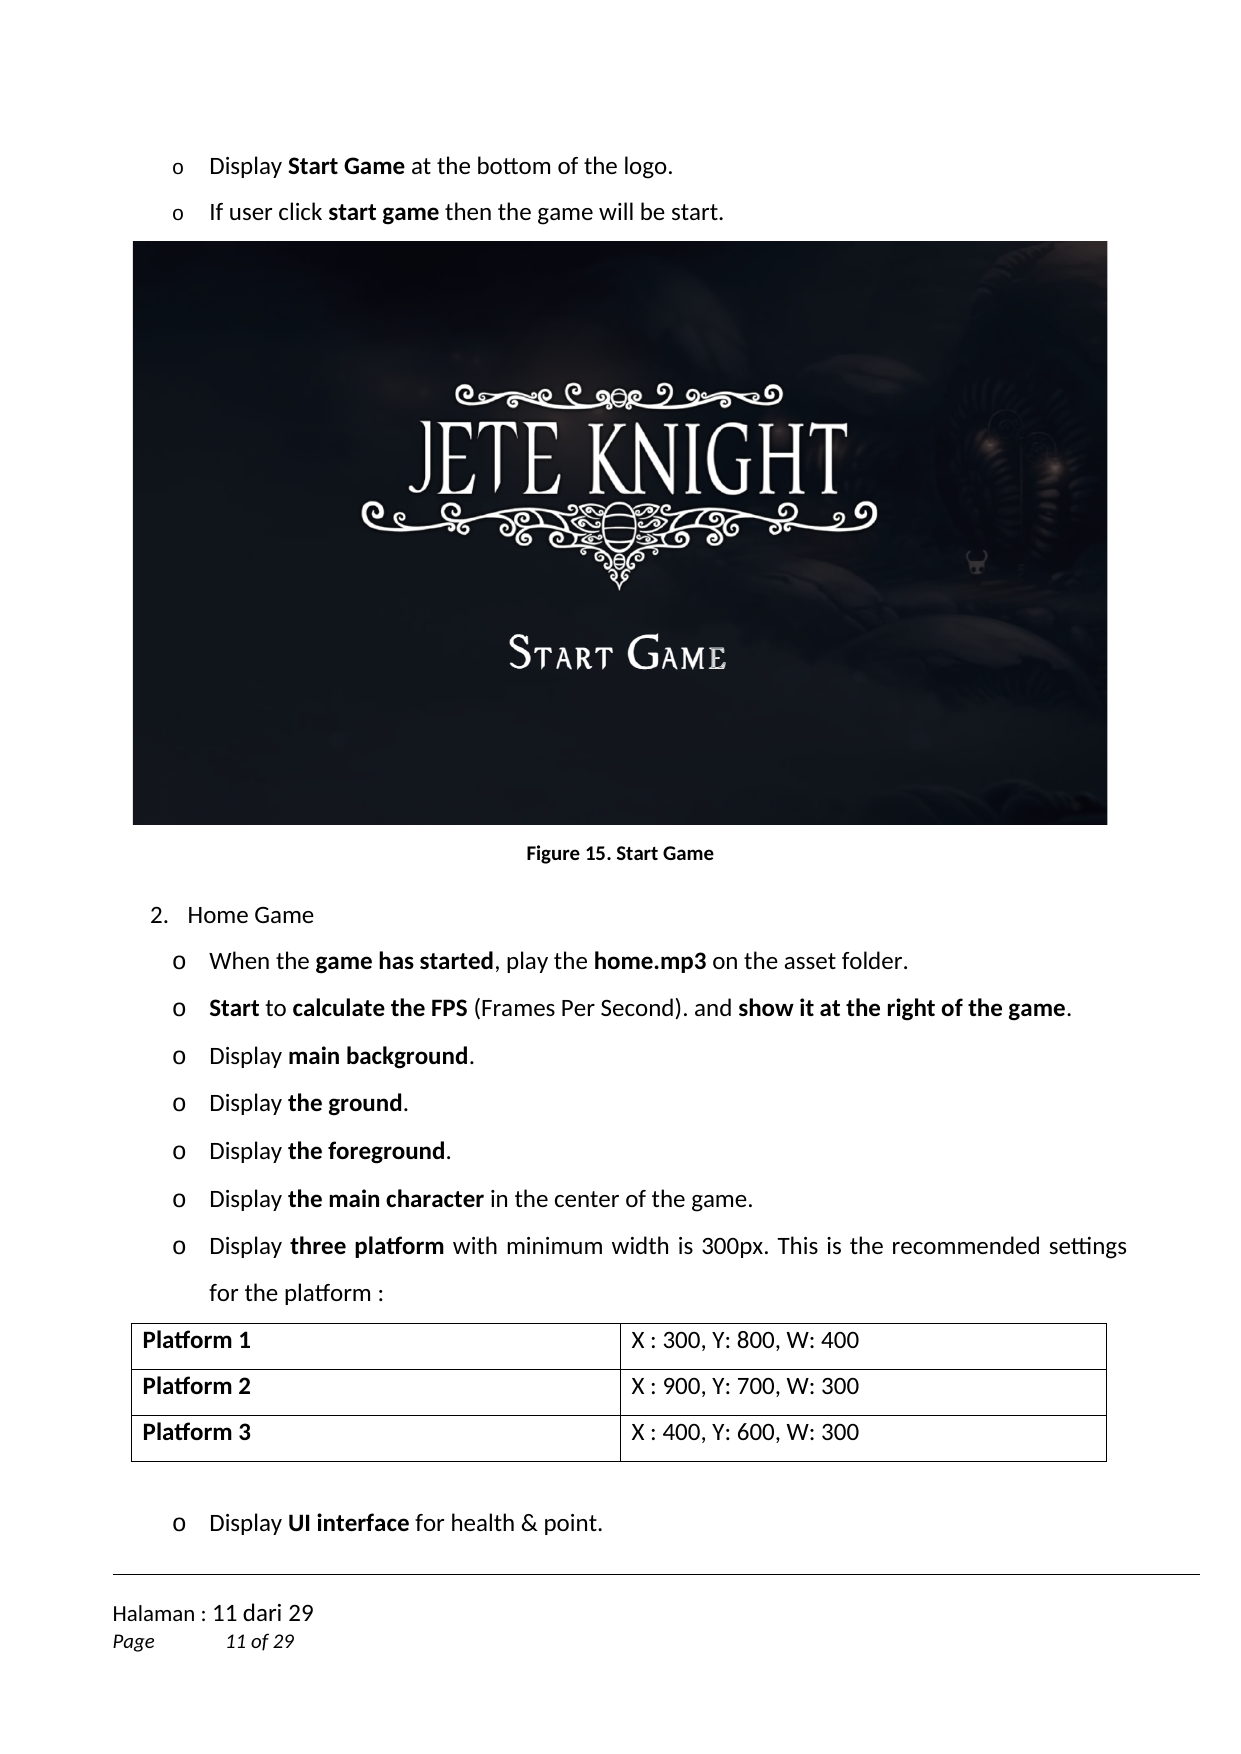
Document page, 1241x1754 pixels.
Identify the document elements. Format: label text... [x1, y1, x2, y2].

list Display the ground. [172, 1088, 1128, 1119]
table_cell X : 400, Y: 600, W: 300 [621, 1416, 1106, 1461]
list Display main background. [172, 1040, 1128, 1072]
text Figure 15. Start Game [112, 840, 1128, 866]
list When the game has started, play the home.mp3 on the asset folder. [172, 945, 1128, 977]
table_header X : 300, Y: 800, W: 400 [621, 1324, 1106, 1369]
list Display Start Game at the bottom of the logo. [172, 150, 1128, 181]
list Start to calculate the FPS (Frames Per Second). and show it at the right of the game. [172, 992, 1128, 1024]
list Display UI interface for health & point. [172, 1507, 1128, 1539]
list Display the main character in the center of the game. [172, 1183, 1128, 1214]
table_cell Platform 3 [132, 1416, 620, 1461]
table_header Platform 1 [132, 1324, 620, 1369]
table_cell Platform 2 [132, 1370, 620, 1415]
list Display the foreground. [172, 1135, 1128, 1167]
picture [132, 241, 1108, 825]
table_cell X : 900, Y: 700, W: 300 [621, 1370, 1106, 1415]
list If user click start game then the game will be start. [172, 196, 1128, 226]
list Home Game [150, 899, 1128, 929]
list Display three platform with minimum width is 300px. This is the recommended settings for the platform : [172, 1230, 1128, 1308]
